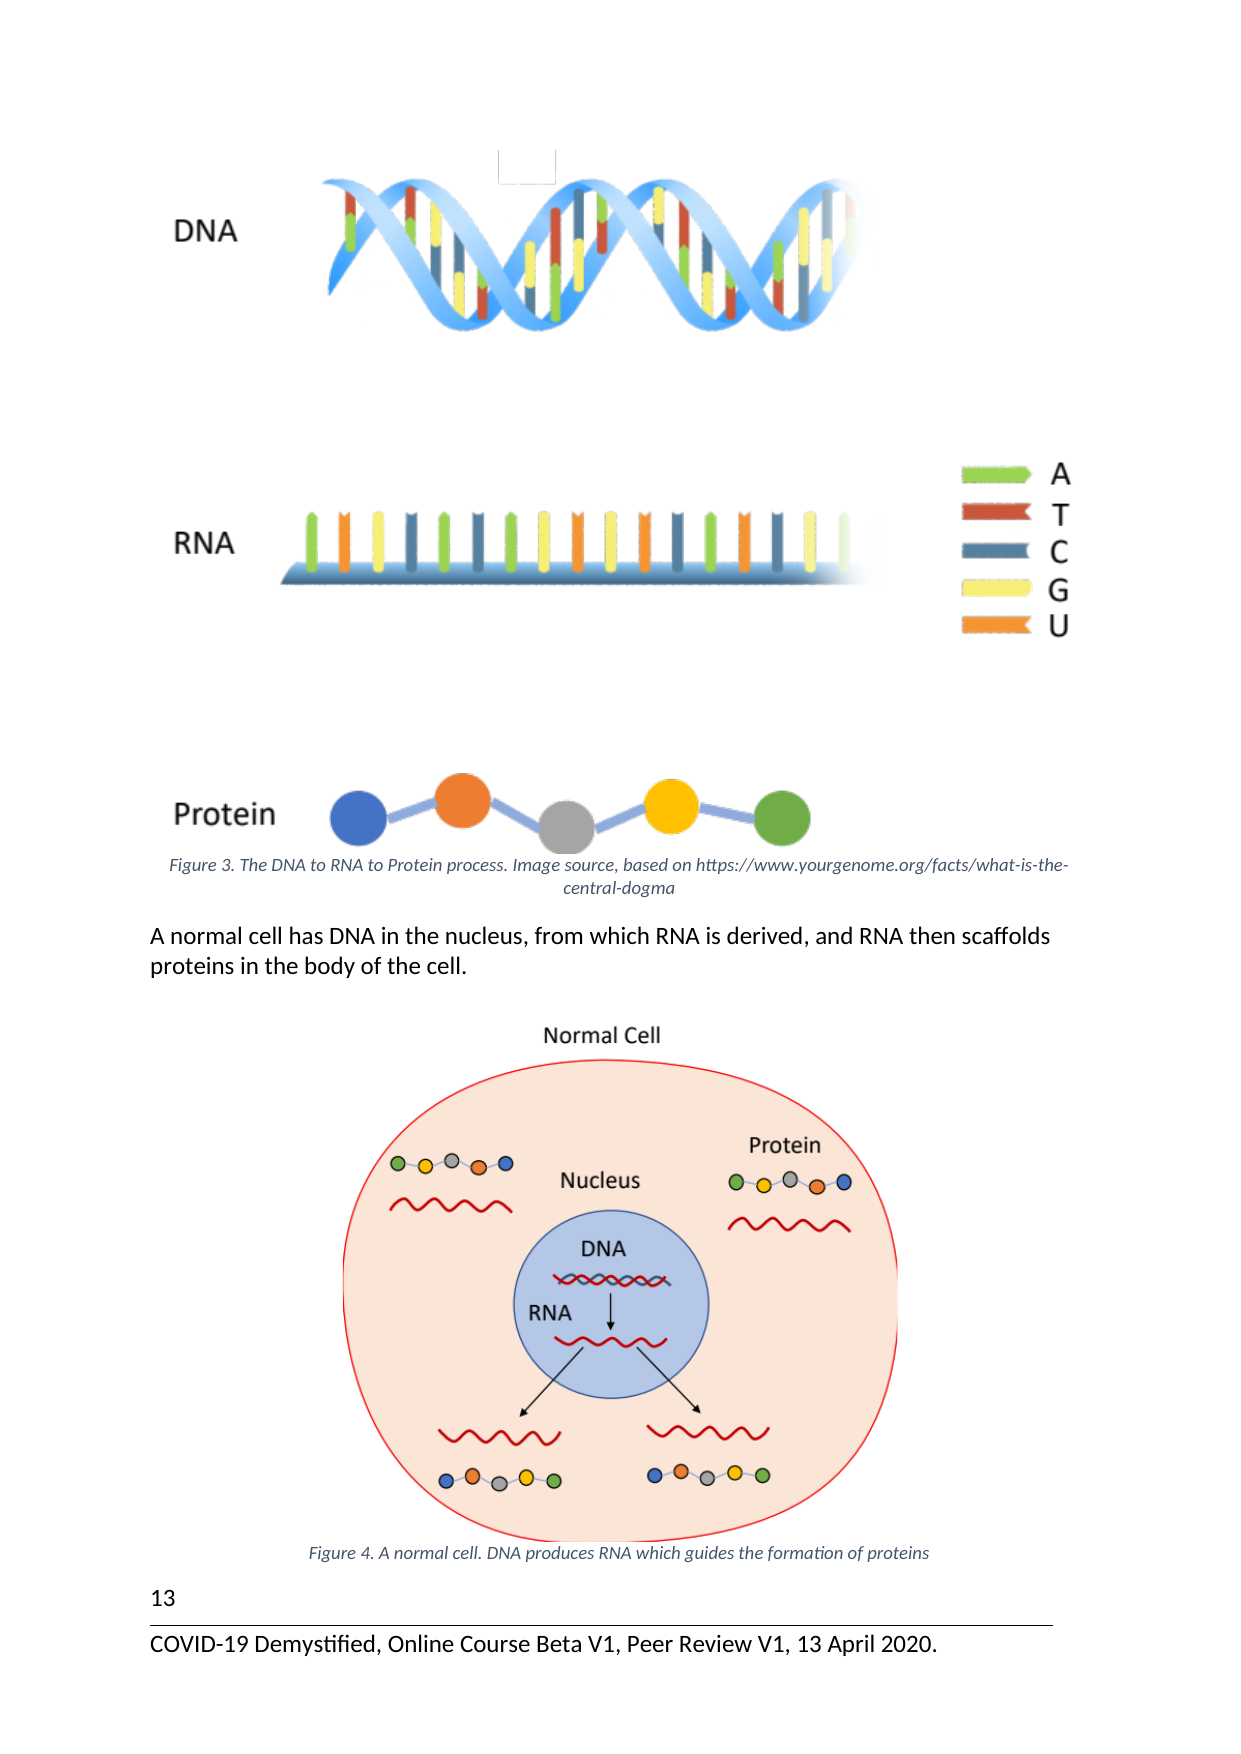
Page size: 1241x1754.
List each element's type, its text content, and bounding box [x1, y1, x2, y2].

text Figure 3. The DNA to RNA to Protein process. Image source, based on https://www.yourgenome.org/facts/what-is-the-central-dogma [150, 853, 1090, 899]
text Figure 4. A normal cell. DNA produces RNA which guides the formation of proteins [150, 1541, 1090, 1564]
text A normal cell has DNA in the nucleus, from which RNA is derived, and RNA then scaffolds proteins in the body of the cell. [150, 920, 1090, 981]
